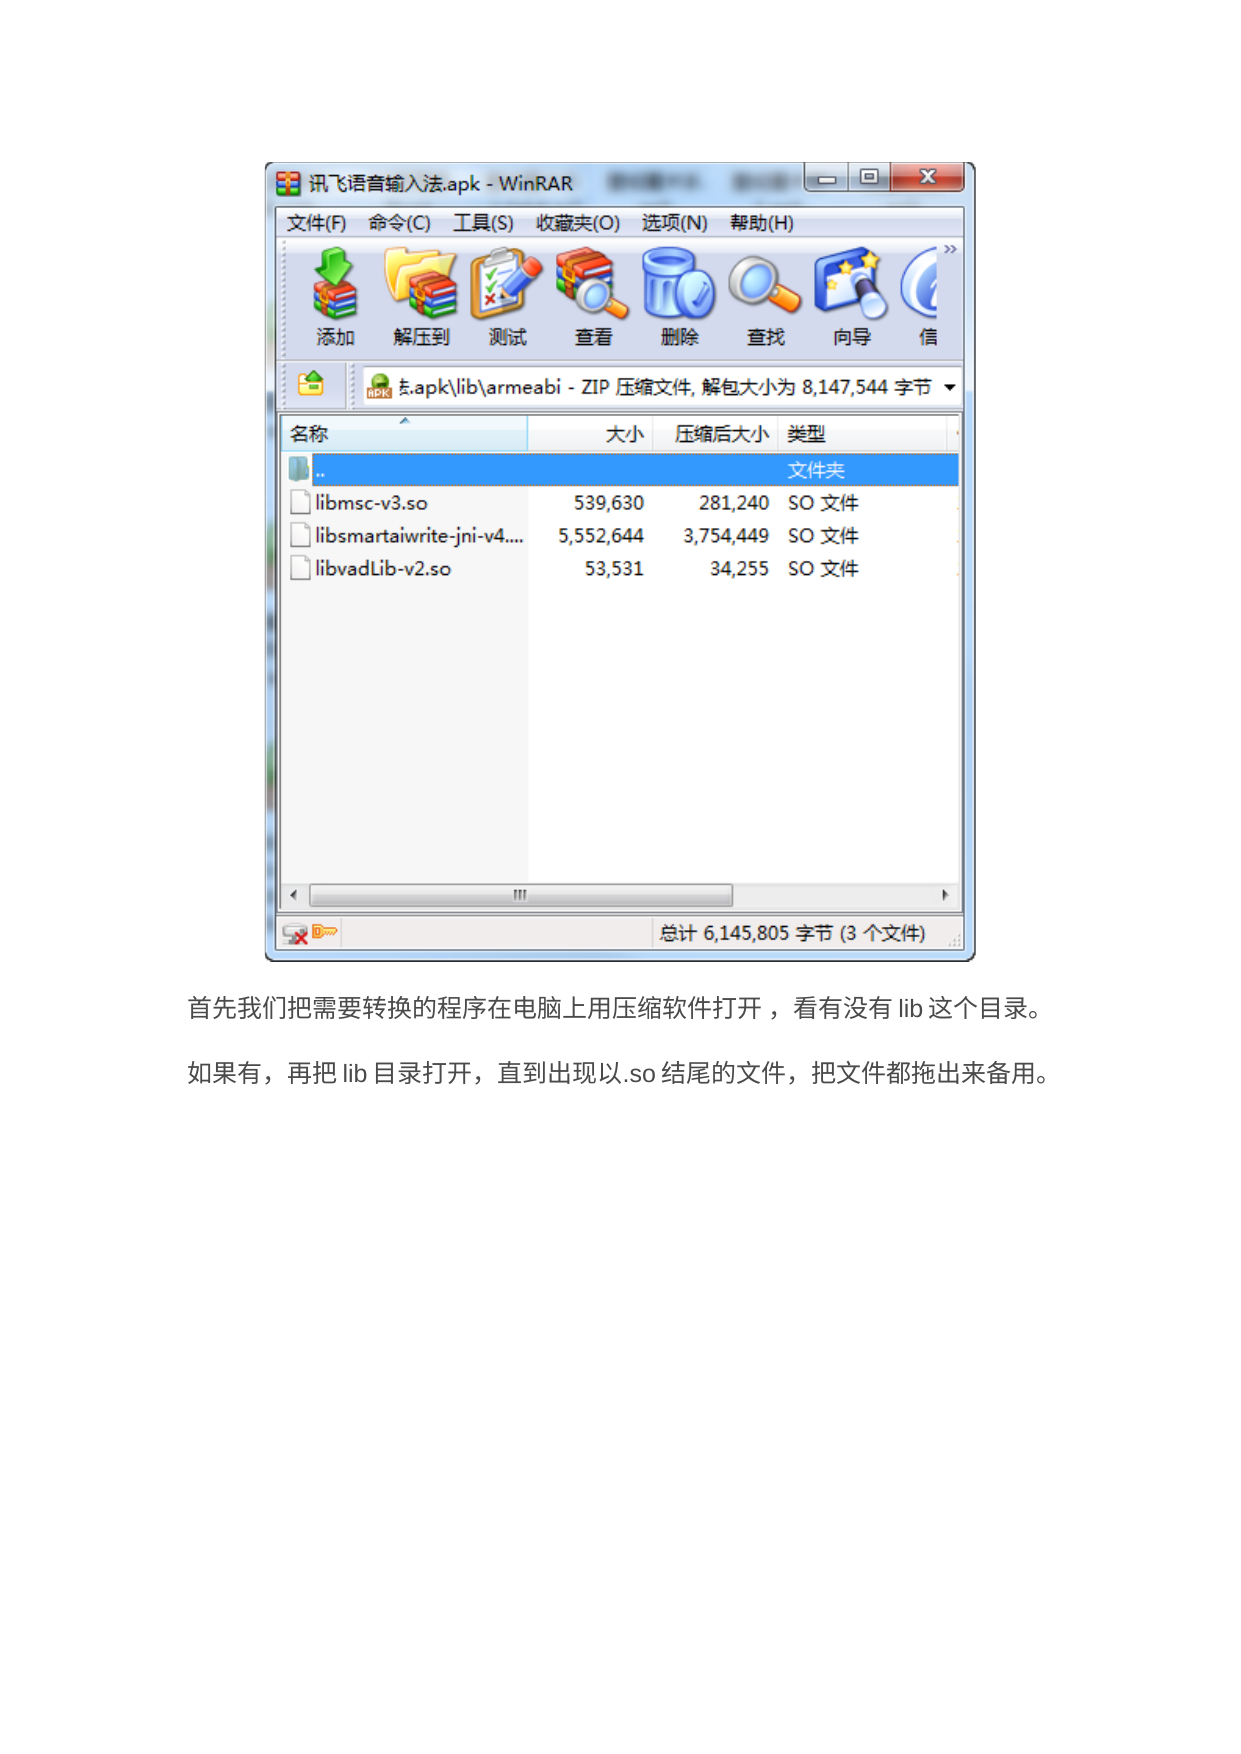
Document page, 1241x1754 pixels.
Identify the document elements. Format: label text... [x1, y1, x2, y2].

text 首先我们把需要转换的程序在电脑上用压缩软件打开 ，看有没有lib这个目录。如果有，再把lib目录打开，直到出现以.so结尾的文件，把文件都拖出来备用。 [187, 974, 1053, 1104]
picture [264, 162, 976, 962]
